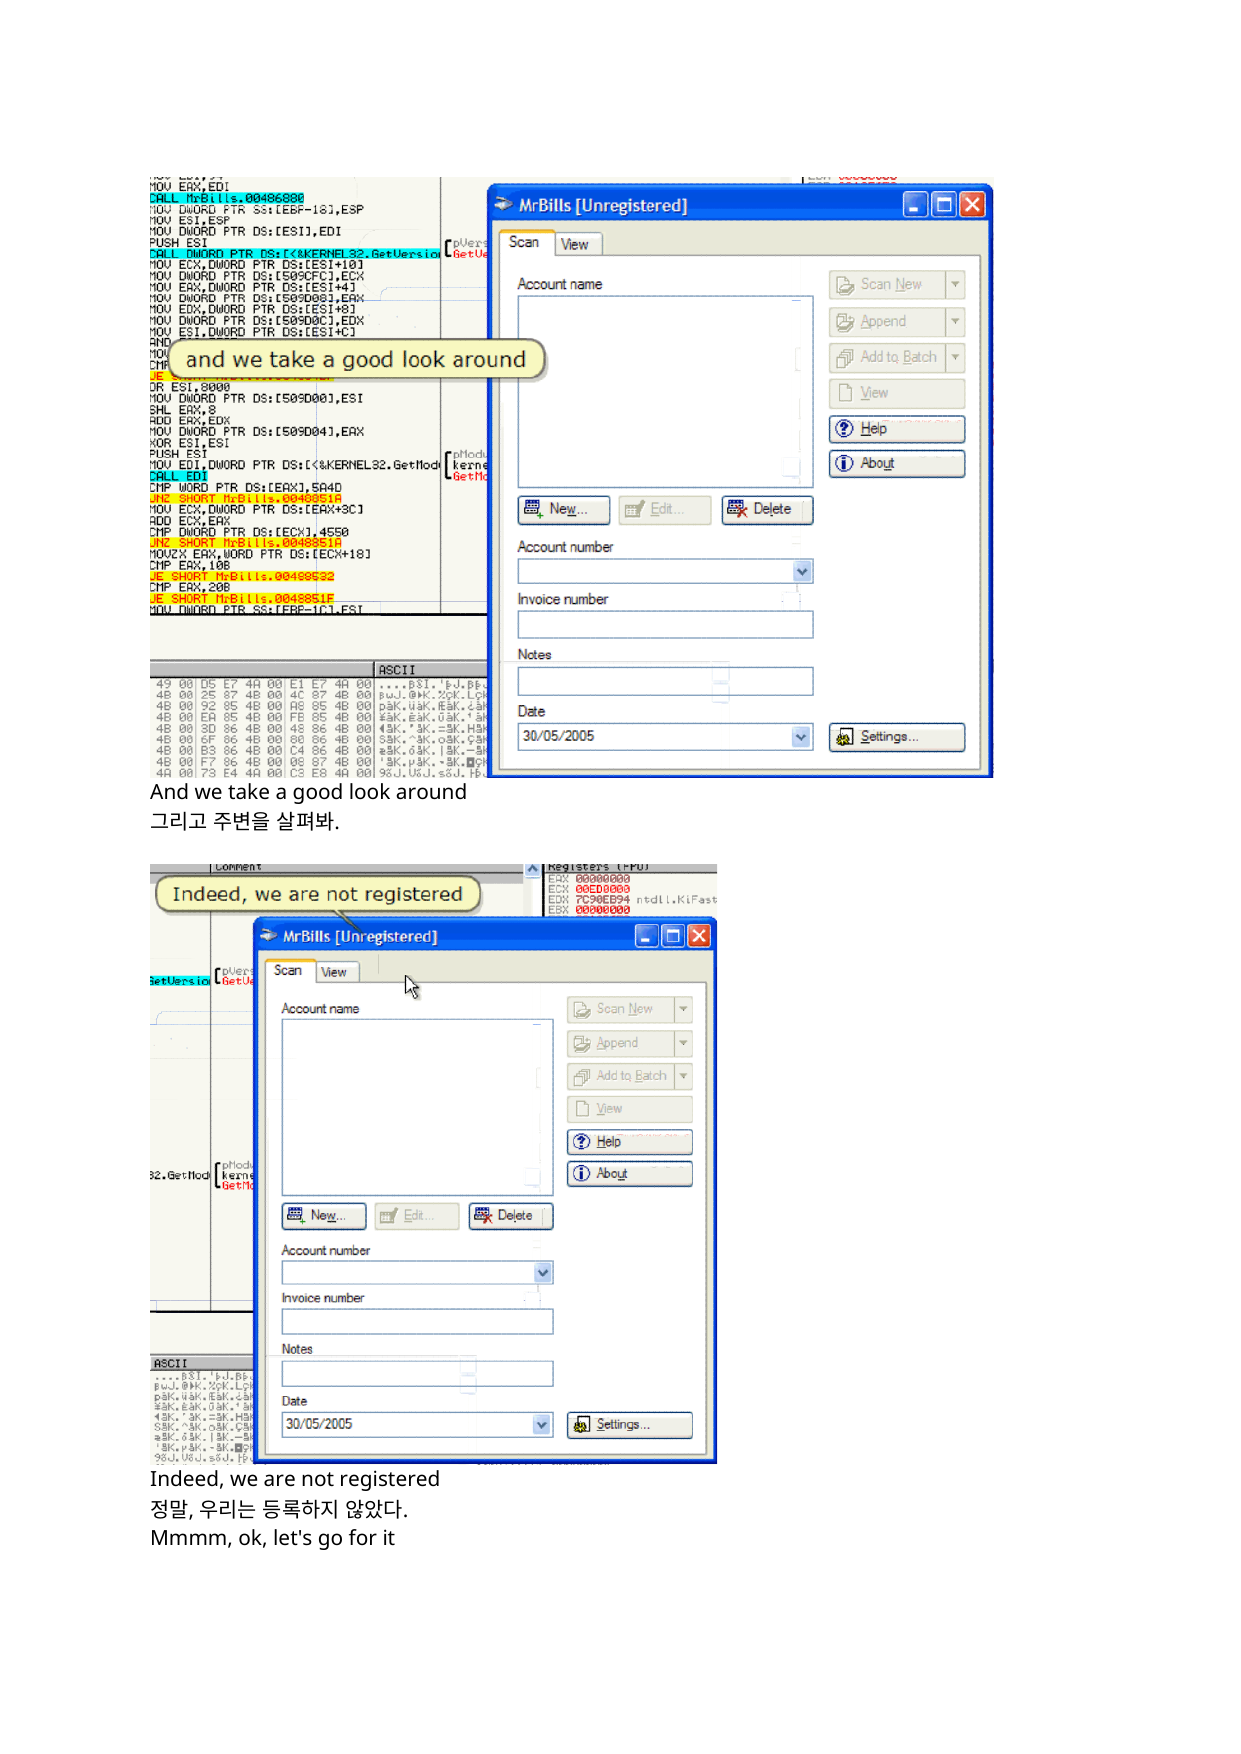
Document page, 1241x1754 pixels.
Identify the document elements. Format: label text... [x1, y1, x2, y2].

text And we take a good look around [150, 777, 1090, 806]
picture [150, 864, 718, 1465]
picture [150, 177, 994, 778]
text 정말, 우리는 등록하지 않았다. [150, 1493, 1090, 1523]
text Mmmm, ok, let's go for it [150, 1523, 1090, 1552]
text Indeed, we are not registered [150, 1464, 1090, 1493]
text 그리고 주변을 살펴봐. [150, 806, 1090, 836]
